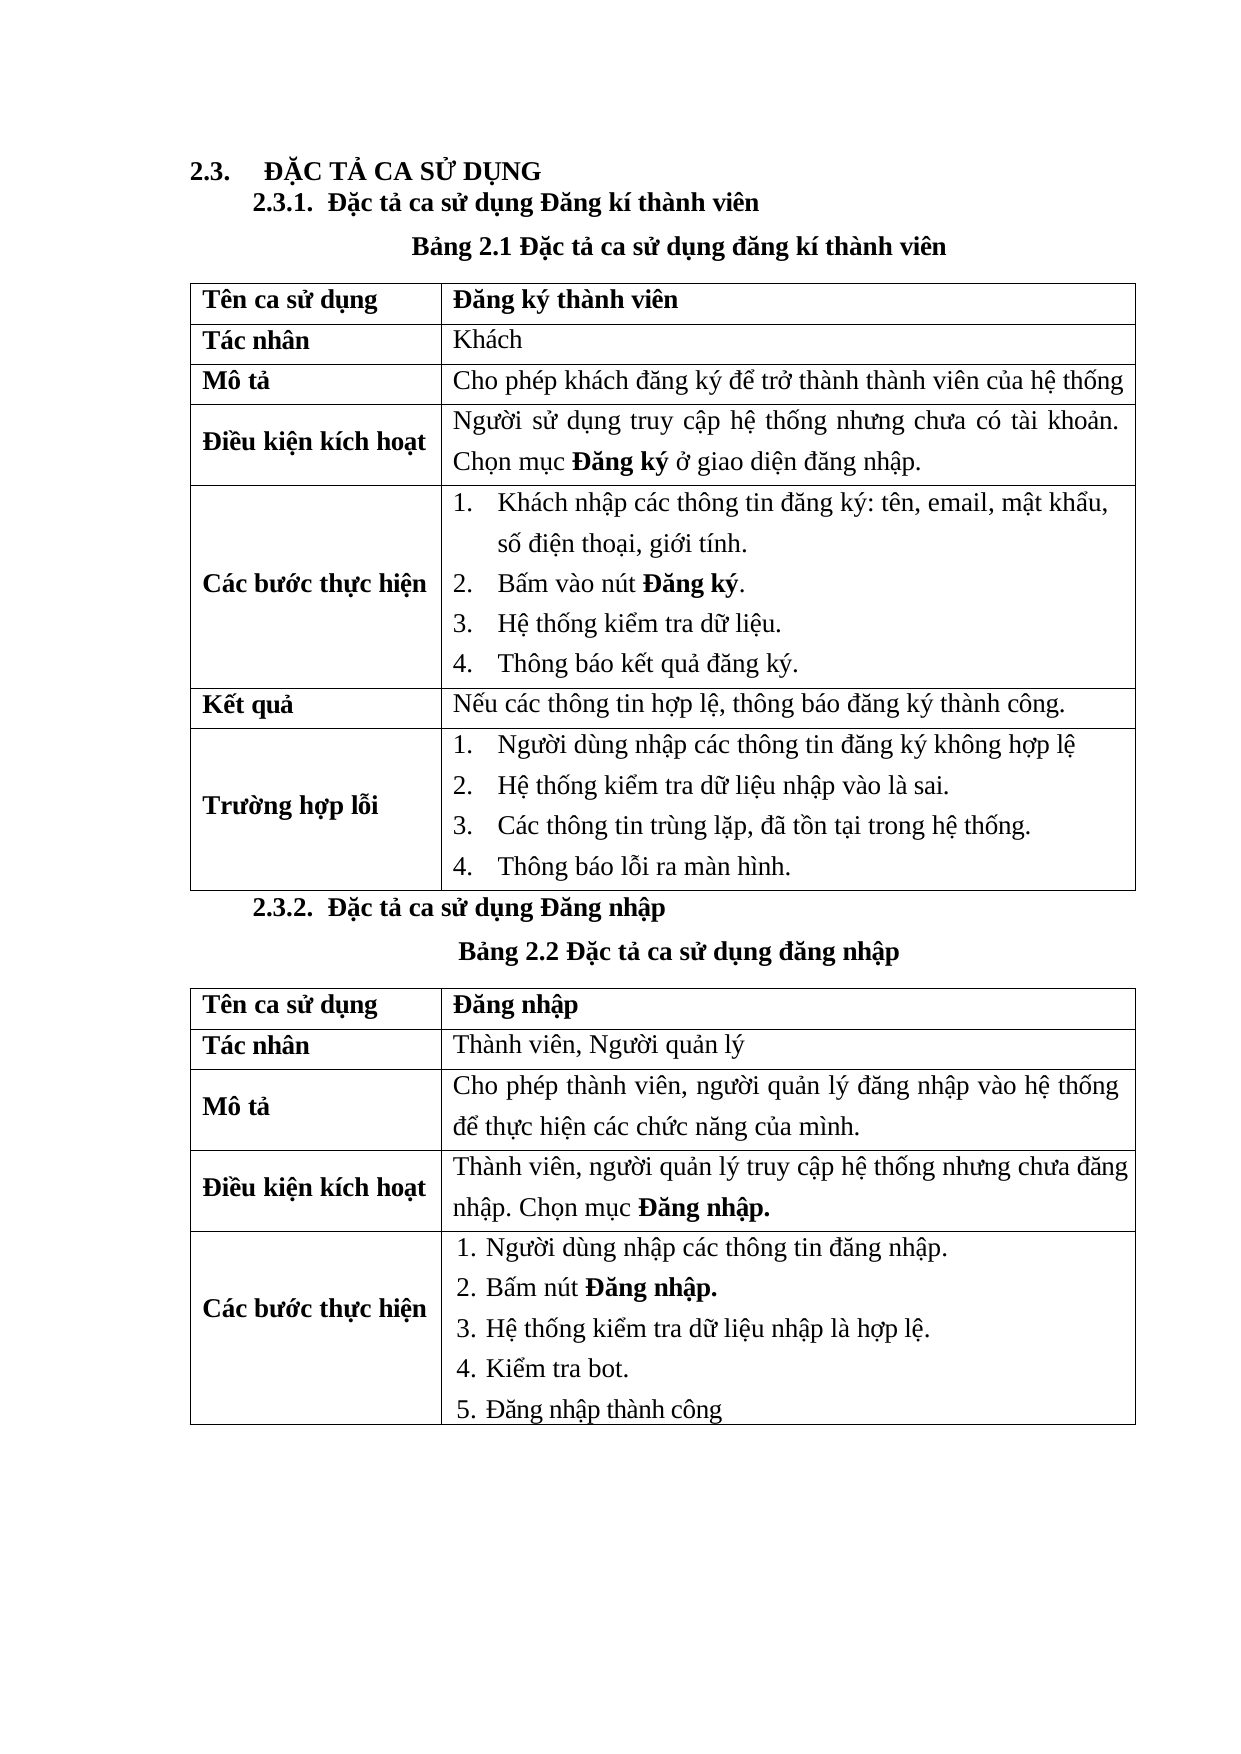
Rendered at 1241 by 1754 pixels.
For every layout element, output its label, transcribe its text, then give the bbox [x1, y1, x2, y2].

text Bảng 2.2 Đặc tả ca sử dụng đăng nhập [177, 935, 1122, 966]
table_cell Mô tả [191, 365, 441, 404]
table_cell Khách nhập các thông tin đăng ký: tên, email, mật khẩu, số điện thoại, giới tính. Bấm vào nút Đăng ký. Hệ thống kiểm tra dữ liệu. Thông báo kết quả đăng ký. [442, 486, 1135, 688]
table_cell Điều kiện kích hoạt [191, 1151, 441, 1231]
table_cell Mô tả [191, 1070, 441, 1150]
table_cell Các bước thực hiện [191, 486, 441, 688]
table_header Đăng ký thành viên [442, 284, 1135, 323]
table_cell Các bước thực hiện [191, 1232, 441, 1424]
subtitle ĐẶC TẢ CA SỬ DỤNG [189, 155, 1122, 186]
text Bảng 2.1 Đặc tả ca sử dụng đăng kí thành viên [177, 230, 1122, 261]
table_cell Tác nhân [191, 1030, 441, 1069]
table_cell Người dùng nhập các thông tin đăng nhập. Bấm nút Đăng nhập. Hệ thống kiểm tra dữ liệu nhập là hợp lệ. Kiểm tra bot. Đăng nhập thành công [442, 1232, 1135, 1424]
table_cell Khách [442, 325, 1135, 364]
table_header Tên ca sử dụng [191, 989, 441, 1028]
table_header Tên ca sử dụng [191, 284, 441, 323]
table_cell Thành viên, Người quản lý [442, 1030, 1135, 1069]
table_cell Tác nhân [191, 325, 441, 364]
table_header Đăng nhập [442, 989, 1135, 1028]
table_cell Kết quả [191, 689, 441, 728]
table_cell Thành viên, người quản lý truy cập hệ thống nhưng chưa đăng nhập. Chọn mục Đăng nhập. [442, 1151, 1135, 1231]
table_cell Điều kiện kích hoạt [191, 405, 441, 485]
table_cell Trường hợp lỗi [191, 729, 441, 890]
table_cell Nếu các thông tin hợp lệ, thông báo đăng ký thành công. [442, 689, 1135, 728]
table_cell Người sử dụng truy cập hệ thống nhưng chưa có tài khoản. Chọn mục Đăng ký ở giao diện đăng nhập. [442, 405, 1135, 485]
table_cell Cho phép khách đăng ký để trở thành thành viên của hệ thống [442, 365, 1135, 404]
table_cell Cho phép thành viên, người quản lý đăng nhập vào hệ thống để thực hiện các chức năng của mình. [442, 1070, 1135, 1150]
subtitle Đặc tả ca sử dụng Đăng nhập [252, 891, 1122, 922]
table_cell Người dùng nhập các thông tin đăng ký không hợp lệ Hệ thống kiểm tra dữ liệu nhập vào là sai. Các thông tin trùng lặp, đã tồn tại trong hệ thống. Thông báo lỗi ra màn hình. [442, 729, 1135, 890]
subtitle Đặc tả ca sử dụng Đăng kí thành viên [252, 186, 1122, 217]
